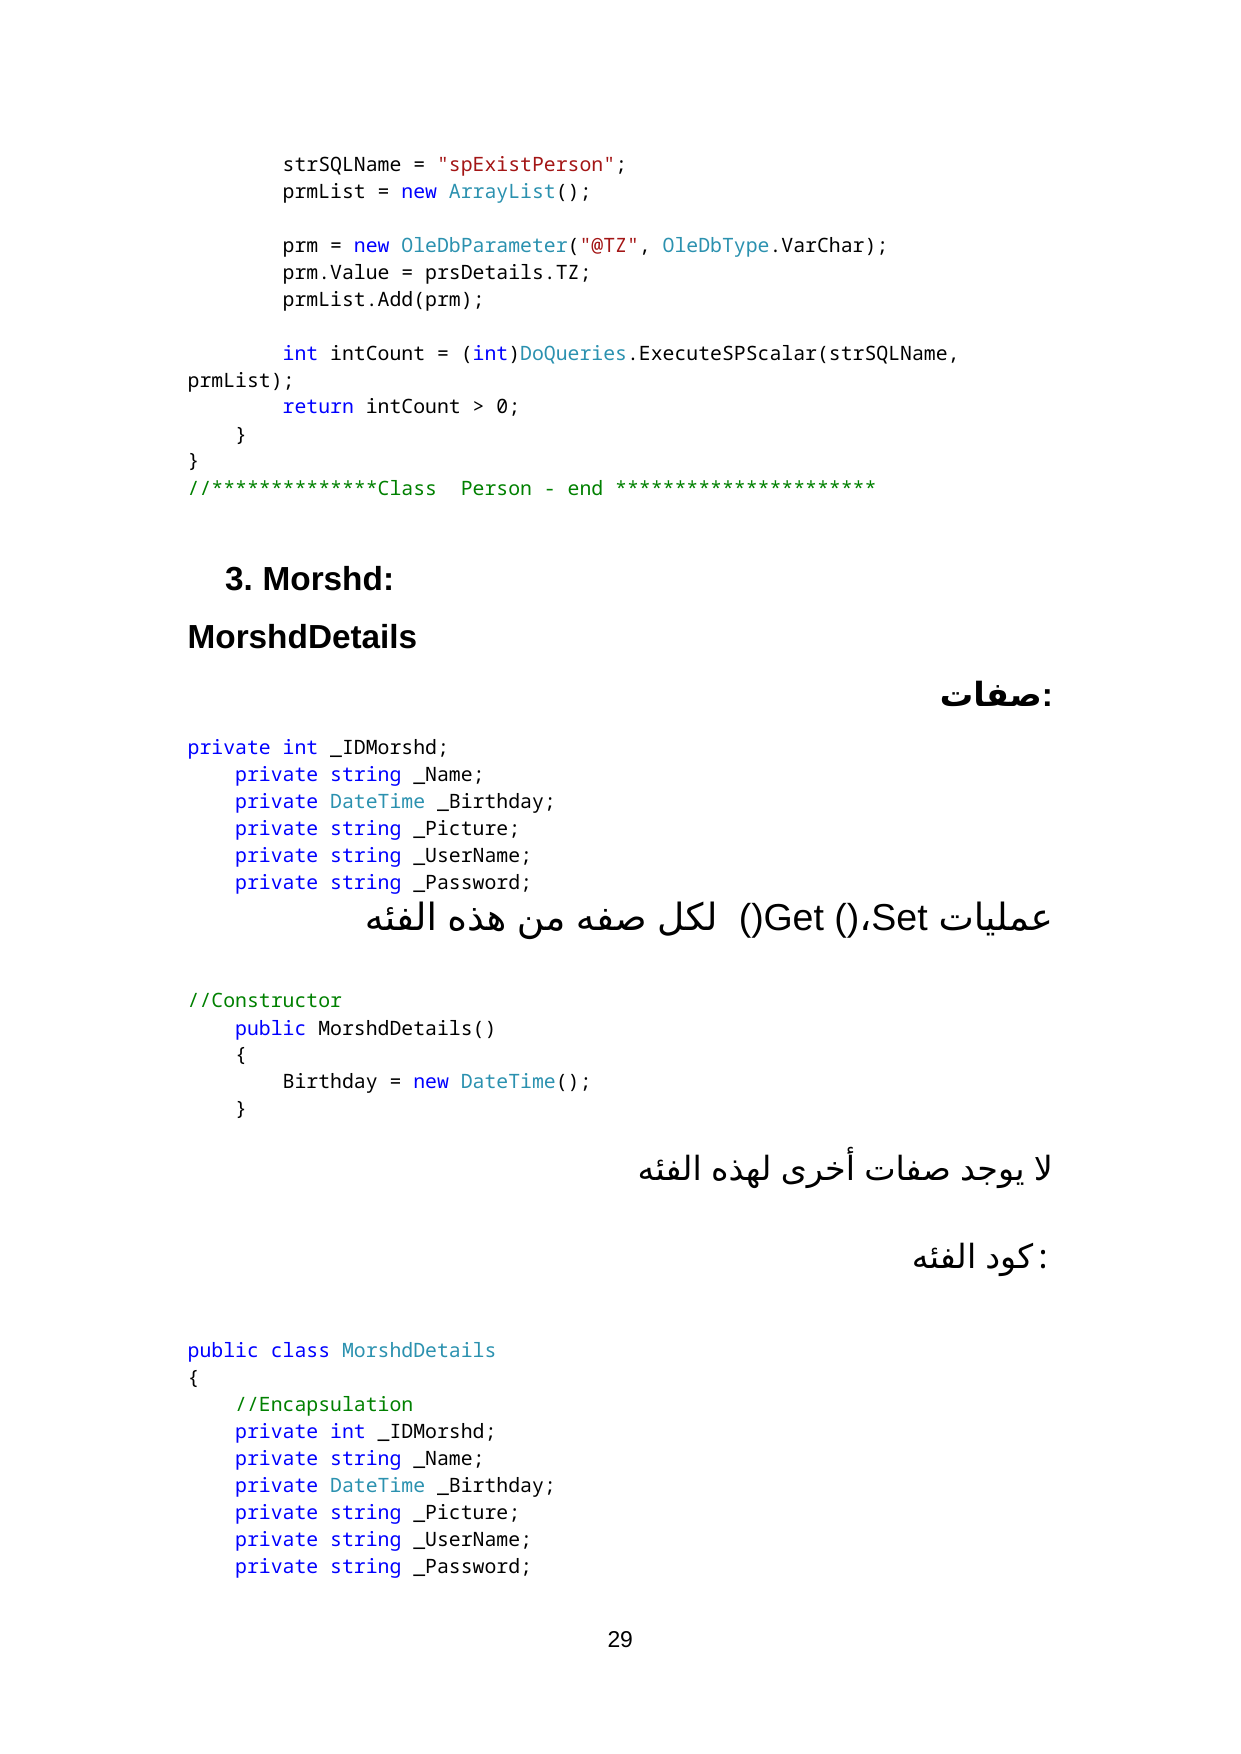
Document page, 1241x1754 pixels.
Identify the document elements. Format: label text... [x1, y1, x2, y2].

text كود الفئه: [187, 1232, 1053, 1278]
text prmList.Add(prm); [187, 285, 1053, 312]
text { [187, 1041, 1053, 1068]
text { [187, 1363, 1053, 1390]
text //Constructor [187, 987, 1053, 1014]
text //Encapsulation [187, 1390, 1053, 1417]
text public MorshdDetails() [187, 1014, 1053, 1041]
text public class MorshdDetails [187, 1336, 1053, 1363]
text } [187, 1095, 1053, 1122]
text //**************Class Person - end ********************** [187, 474, 1053, 501]
text private string _Password; [187, 1552, 1053, 1579]
text عمليات Get ()،Set() لكل صفه من هذه الفئه [187, 895, 1053, 938]
text private int _IDMorshd; [187, 733, 1053, 760]
text private string _Password; [187, 868, 1053, 895]
text private DateTime _Birthday; [187, 1471, 1053, 1498]
text int intCount = (int)DoQueries.ExecuteSPScalar(strSQLName, prmList); [187, 339, 1053, 393]
text strSQLName = "spExistPerson"; [187, 150, 1053, 177]
text private string _Name; [187, 1444, 1053, 1471]
text prm = new OleDbParameter("@TZ", OleDbType.VarChar); [187, 231, 1053, 258]
text prmList = new ArrayList(); [187, 177, 1053, 204]
text private string _UserName; [187, 841, 1053, 868]
text private string _UserName; [187, 1525, 1053, 1552]
list Morshd: [225, 559, 1053, 597]
text private DateTime _Birthday; [187, 787, 1053, 814]
text } [187, 447, 1053, 474]
text Birthday = new DateTime(); [187, 1068, 1053, 1095]
text لا يوجد صفات أخرى لهذه الفئه [187, 1149, 1053, 1187]
text صفات: [187, 675, 1053, 713]
text private string _Picture; [187, 814, 1053, 841]
text } [187, 420, 1053, 447]
text private string _Picture; [187, 1498, 1053, 1525]
text MorshdDetails [187, 617, 1053, 655]
text private int _IDMorshd; [187, 1417, 1053, 1444]
text prm.Value = prsDetails.TZ; [187, 258, 1053, 285]
text return intCount > 0; [187, 393, 1053, 420]
text private string _Name; [187, 760, 1053, 787]
